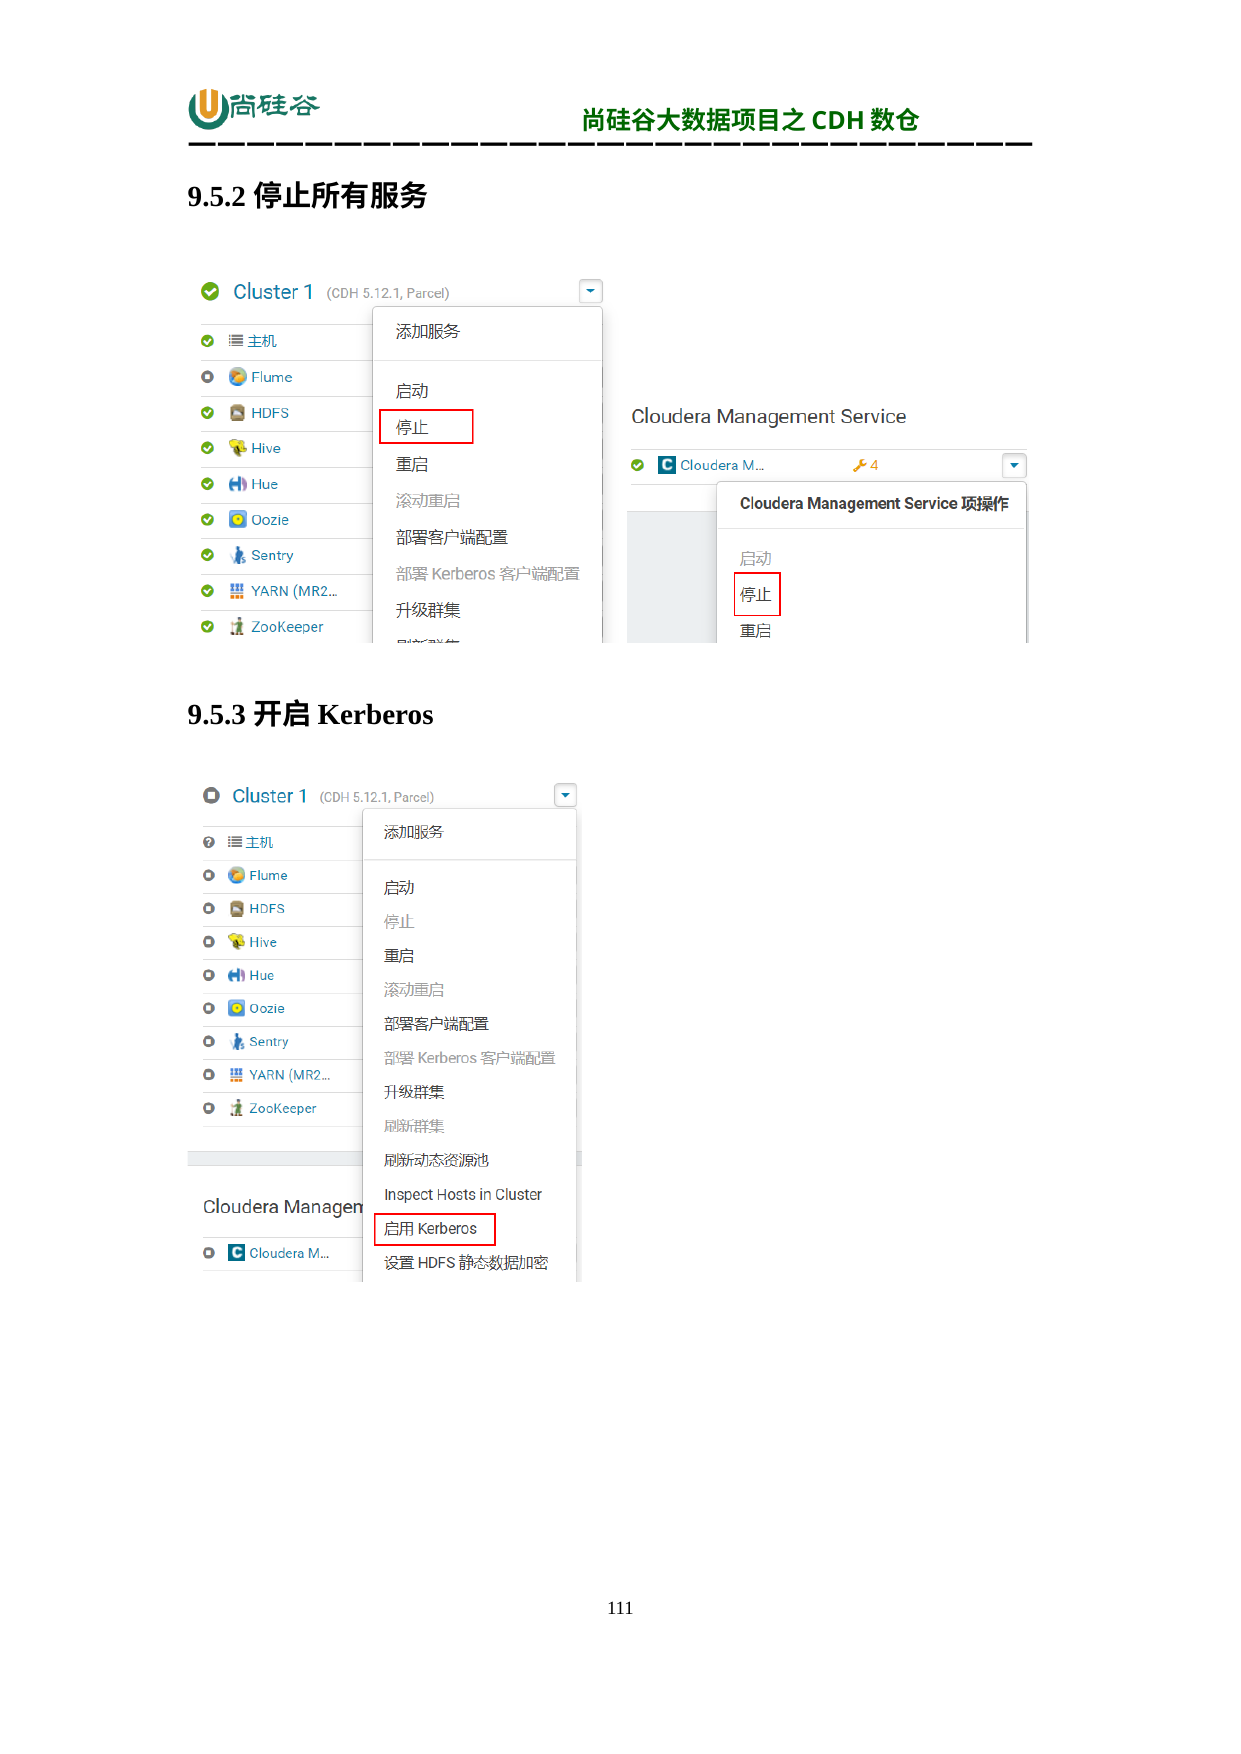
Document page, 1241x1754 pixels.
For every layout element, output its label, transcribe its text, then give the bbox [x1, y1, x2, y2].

picture [187, 88, 320, 130]
picture [187, 260, 622, 643]
picture [627, 395, 1029, 643]
text 9.5.2 停止所有服务 [187, 161, 1053, 226]
picture [187, 774, 582, 1282]
text 9.5.3 开启Kerberos [187, 679, 1053, 744]
